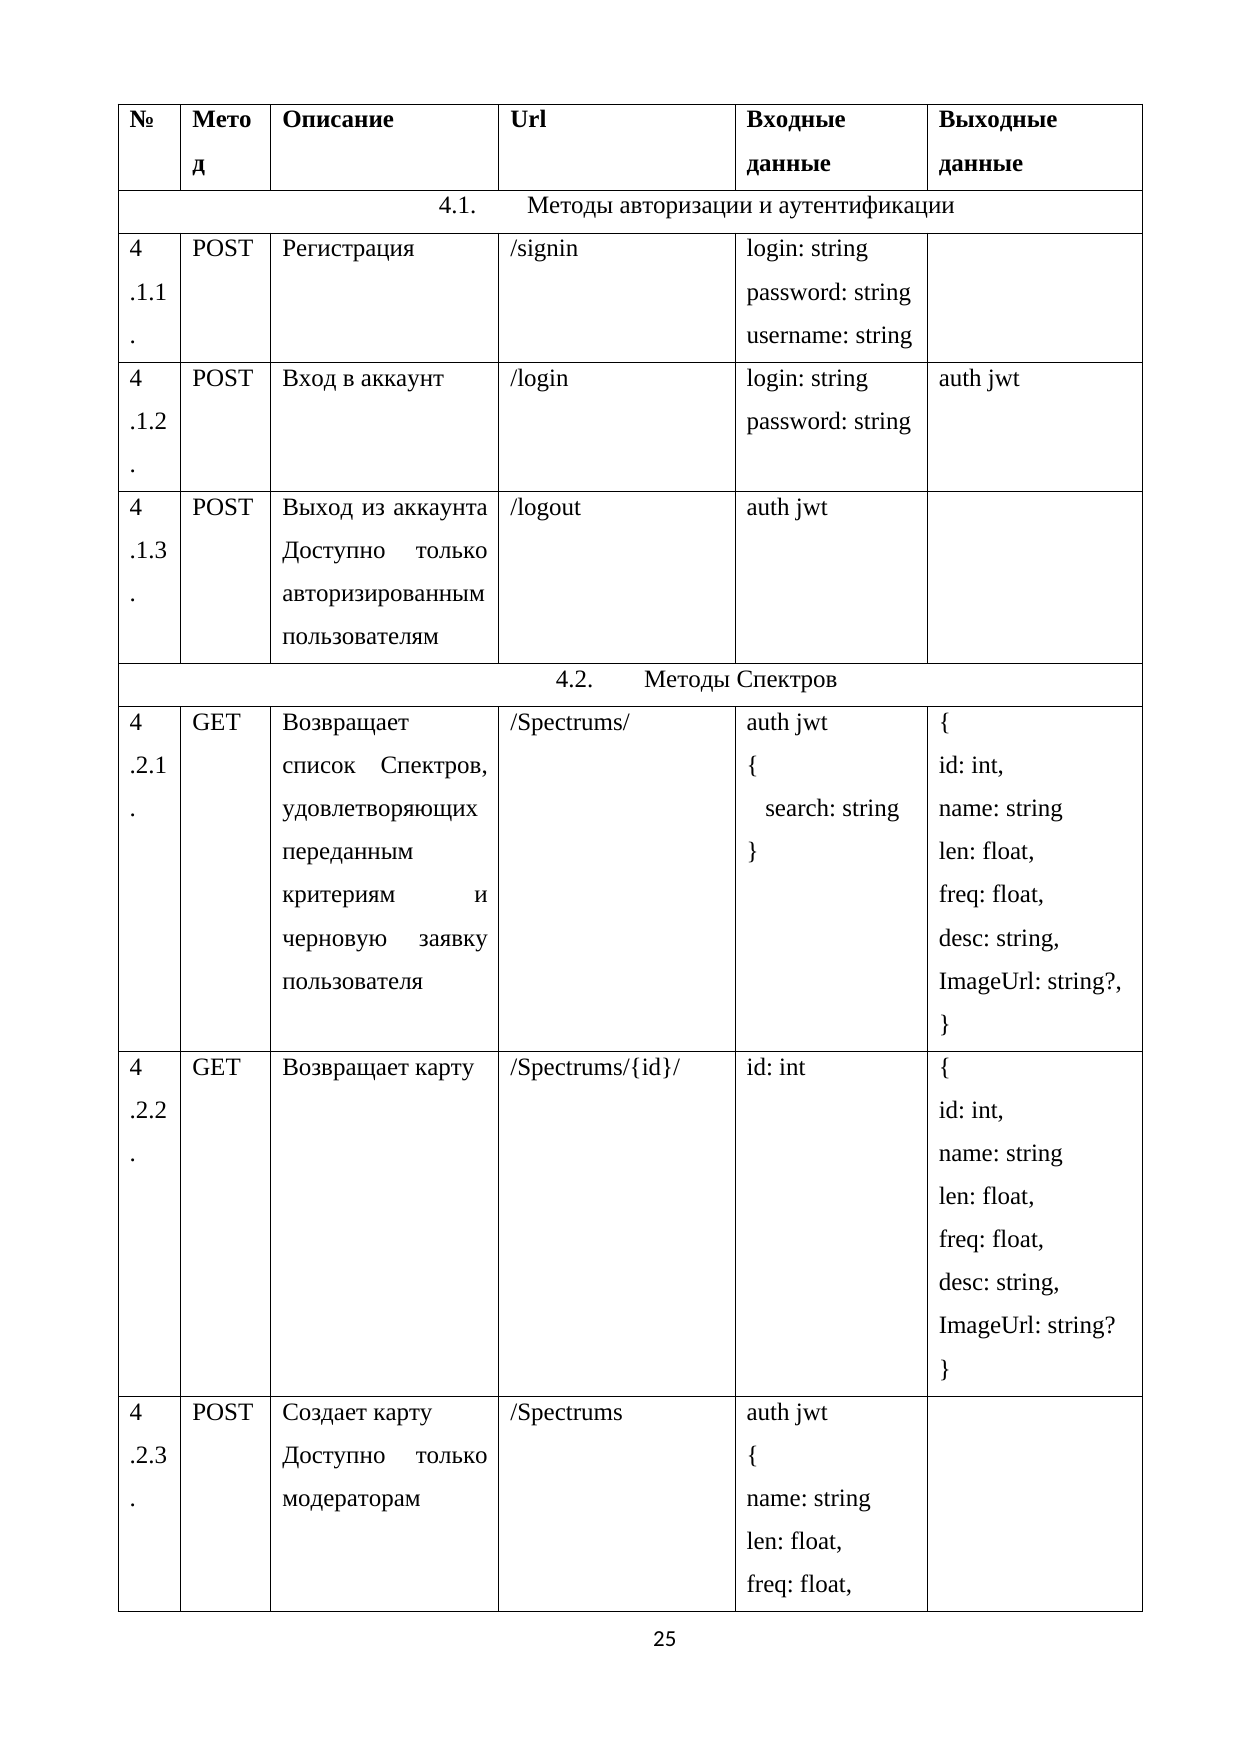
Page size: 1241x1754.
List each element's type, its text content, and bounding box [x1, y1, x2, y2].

table_cell 4.2.2. [119, 1052, 180, 1396]
table_cell POST [181, 1397, 270, 1611]
table_cell 4.1.3. [119, 492, 180, 663]
table_cell 4.2.1. [119, 707, 180, 1051]
table_cell 4.2.3. [119, 1397, 180, 1611]
table_cell /Spectrums [499, 1397, 735, 1611]
table_cell GET [181, 1052, 270, 1396]
table_cell /logout [499, 492, 735, 663]
table_cell [928, 492, 1142, 663]
table_cell Вход в аккаунт [271, 363, 498, 491]
table_header Описание [271, 105, 498, 189]
table_cell Возвращает список Спектров, удовлетворяющих переданным критериям и черновую заявку пользователя [271, 707, 498, 1051]
table_cell login: string password: string [736, 363, 927, 491]
table_cell Методы Спектров [119, 664, 1142, 706]
table_cell Регистрация [271, 234, 498, 362]
table_cell POST [181, 234, 270, 362]
table_header Входные данные [736, 105, 927, 189]
table_cell /login [499, 363, 735, 491]
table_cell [271, 1397, 498, 1611]
table_cell login: string password: string username: string [736, 234, 927, 362]
table_cell id: int [736, 1052, 927, 1396]
table_cell { id: int, name: string len: float, freq: float, desc: string, ImageUrl: string? } [928, 1052, 1142, 1396]
table_header Метод [181, 105, 270, 189]
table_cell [736, 1397, 927, 1611]
table_cell auth jwt [928, 363, 1142, 491]
table_header № [119, 105, 180, 189]
table_cell Методы авторизации и аутентификации [119, 191, 1142, 232]
table_cell Возвращает карту [271, 1052, 498, 1396]
table_cell GET [181, 707, 270, 1051]
table_cell 4.1.1. [119, 234, 180, 362]
table_cell [928, 1397, 1142, 1611]
table_cell Выход из аккаунта Доступно только авторизированным пользователям [271, 492, 498, 663]
table_cell { id: int, name: string len: float, freq: float, desc: string, ImageUrl: string?, } [928, 707, 1142, 1051]
table_cell auth jwt [736, 492, 927, 663]
table_cell auth jwt { search: string } [736, 707, 927, 1051]
table_header Url [499, 105, 735, 189]
table_cell POST [181, 492, 270, 663]
table_cell /signin [499, 234, 735, 362]
table_cell /Spectrums/ [499, 707, 735, 1051]
table_cell POST [181, 363, 270, 491]
table_cell 4.1.2. [119, 363, 180, 491]
table_header Выходные данные [928, 105, 1142, 189]
table_cell /Spectrums/{id}/ [499, 1052, 735, 1396]
table_cell [928, 234, 1142, 362]
